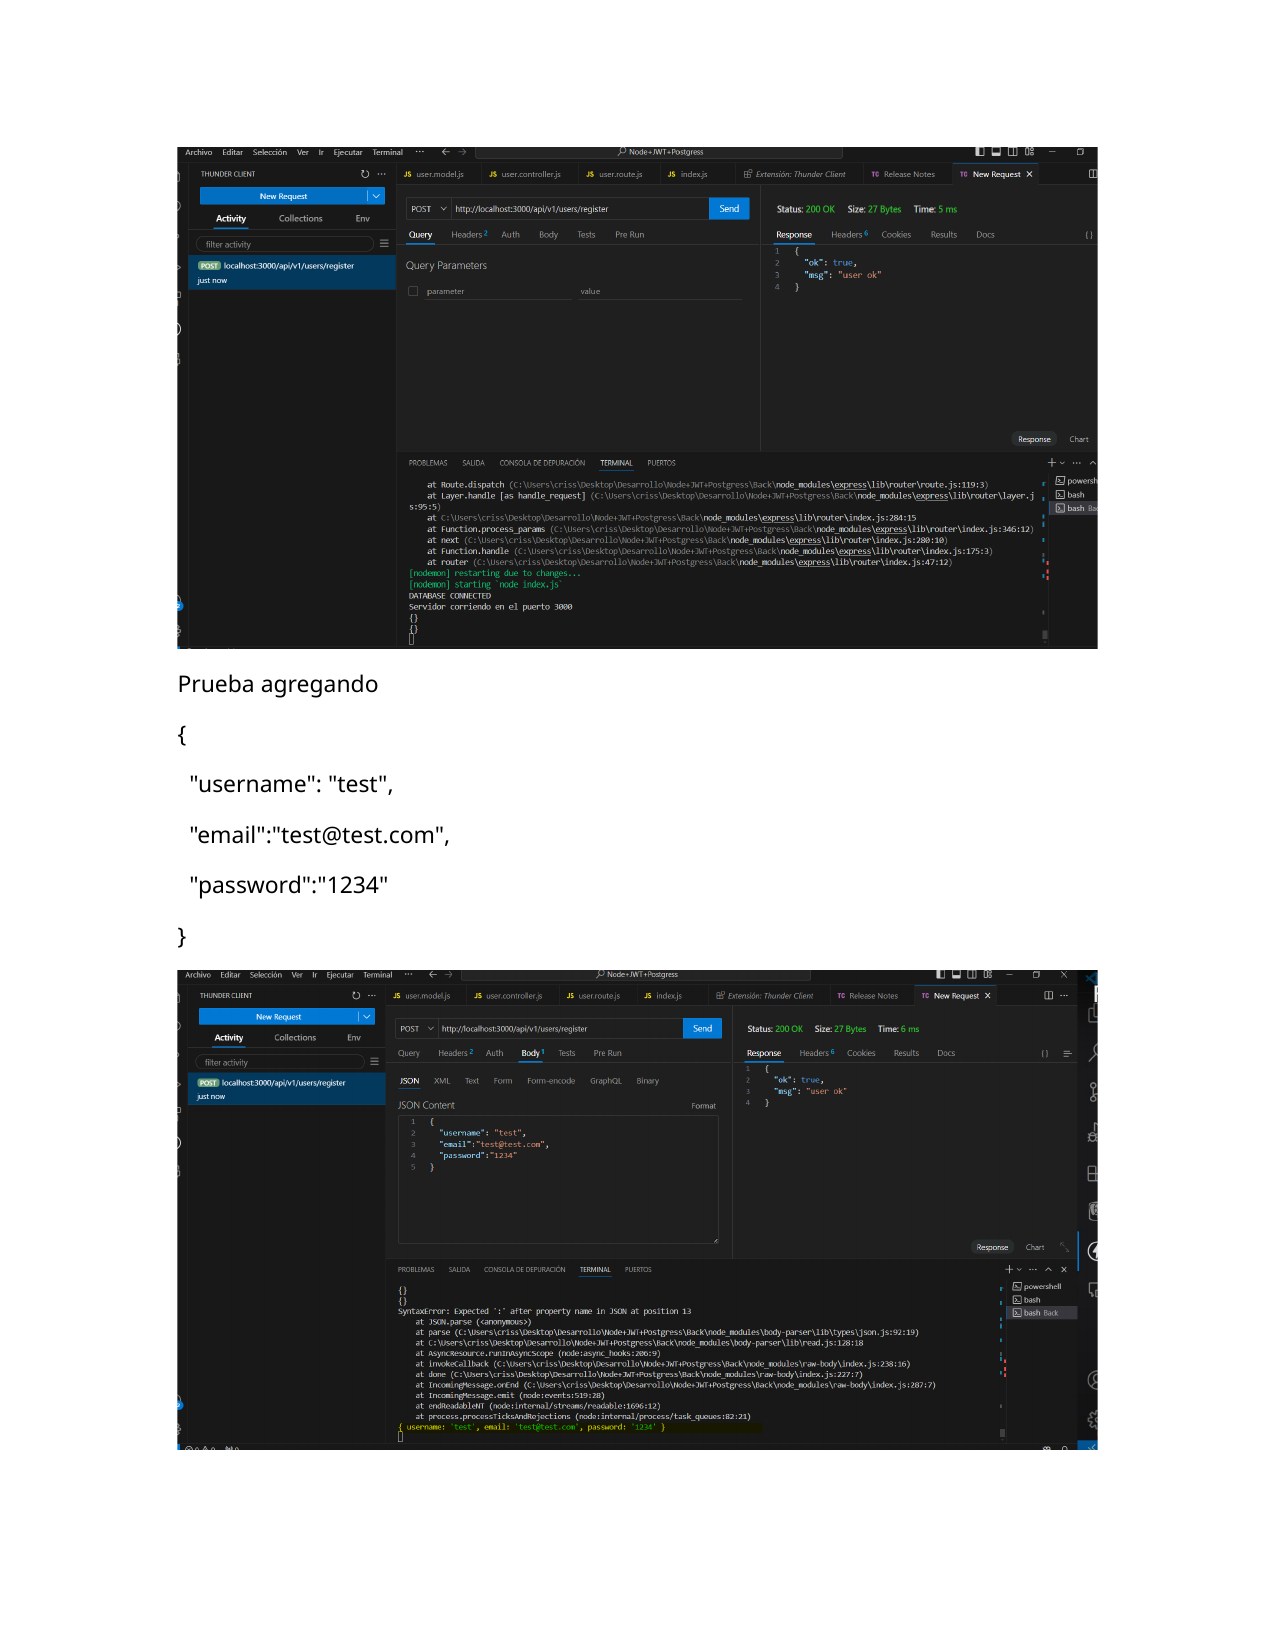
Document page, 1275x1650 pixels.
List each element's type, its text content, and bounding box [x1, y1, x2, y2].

text { [177, 718, 1098, 749]
text "password":"1234" [177, 869, 1098, 901]
text "email":"test@test.com", [177, 819, 1098, 850]
text Prueba agregando [177, 668, 1098, 699]
picture [177, 147, 1098, 649]
text } [177, 920, 1098, 951]
text "username": "test", [177, 768, 1098, 800]
picture [177, 970, 1098, 1450]
